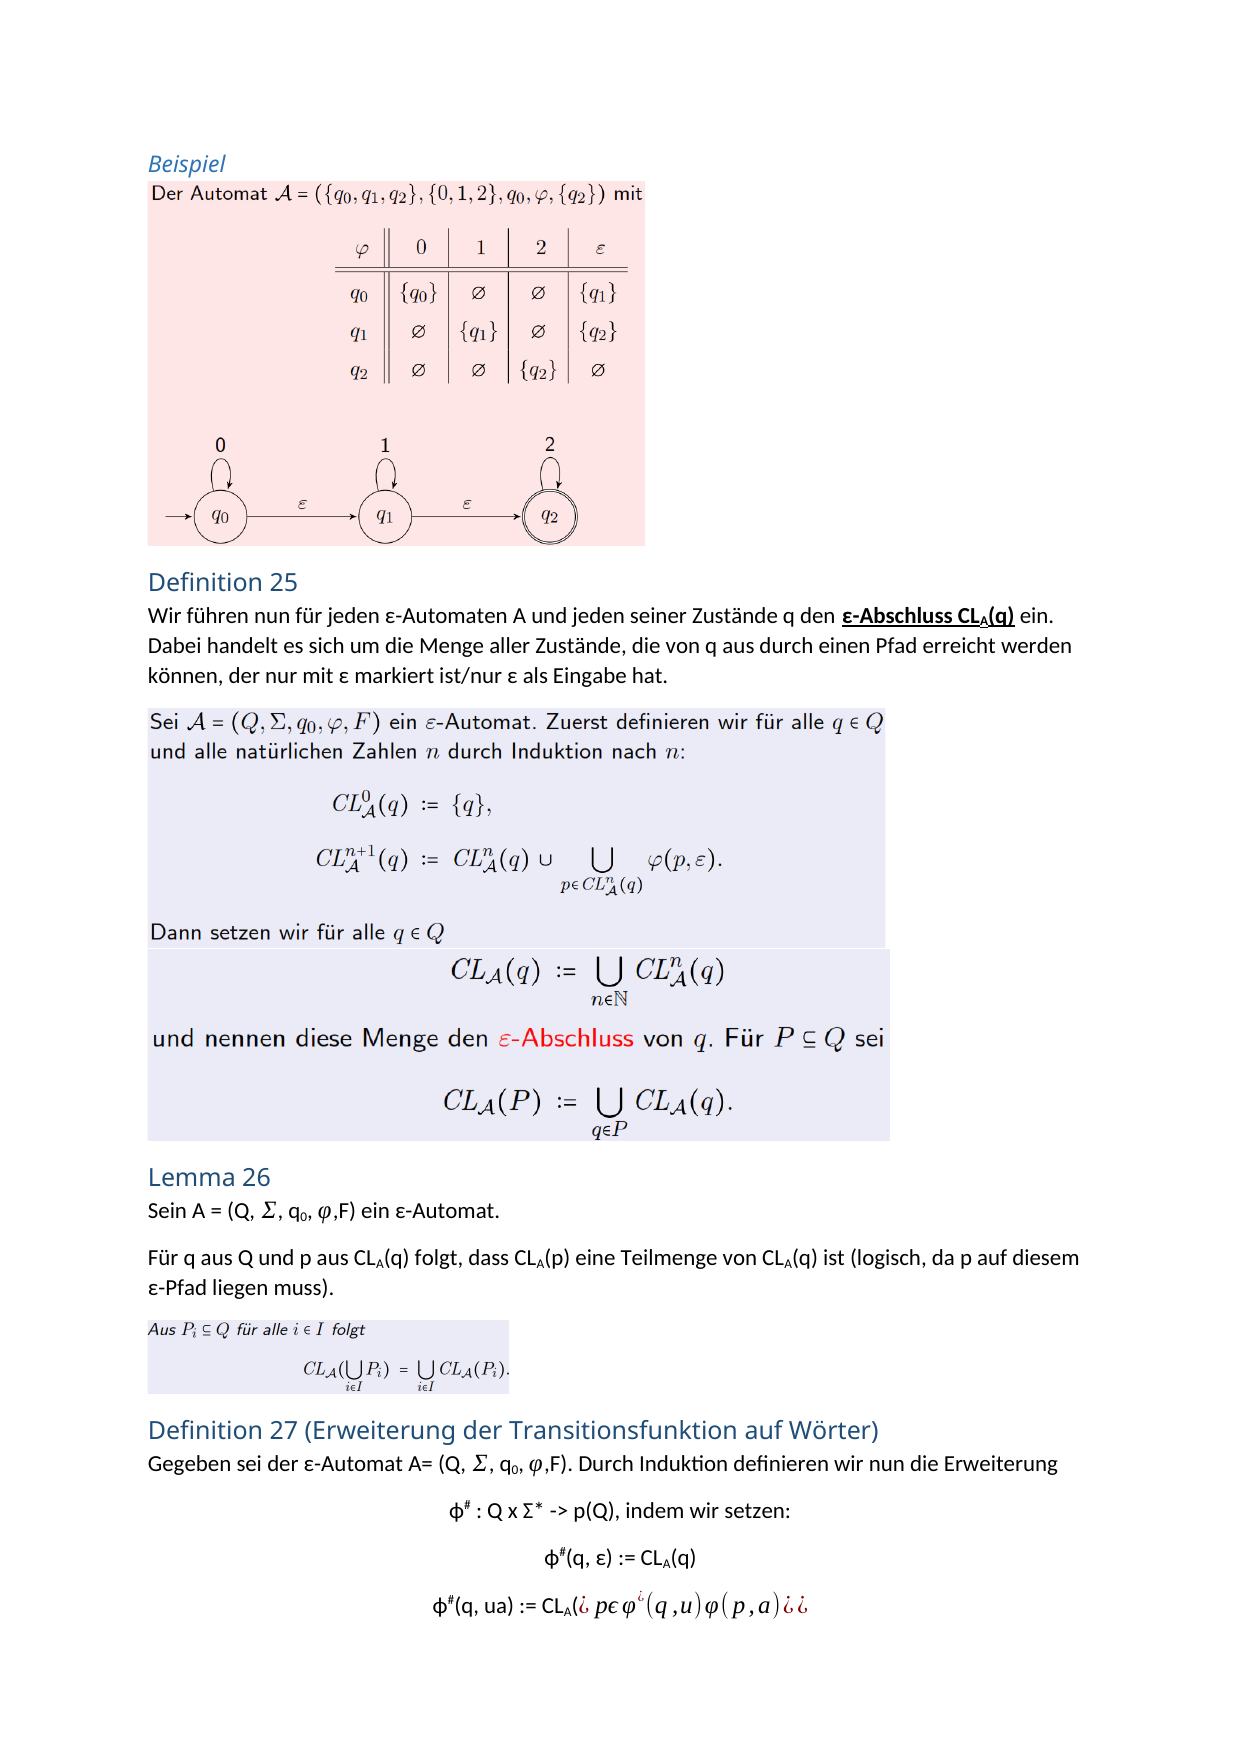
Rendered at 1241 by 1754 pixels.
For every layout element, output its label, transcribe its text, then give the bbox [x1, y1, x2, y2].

picture [147, 949, 890, 1141]
subtitle Definition 27 (Erweiterung der Transitionsfunktion auf Wörter) [148, 1413, 1093, 1447]
picture [147, 708, 886, 948]
subtitle Definition 25 [148, 564, 1093, 598]
picture [147, 1320, 510, 1394]
text Sein A = (Q, , q0, ,F) ein ε-Automat. [148, 1196, 1093, 1224]
picture [147, 181, 646, 546]
subtitle Beispiel [148, 148, 1093, 179]
text Gegeben sei der ε-Automat A= (Q, , q0, ,F). Durch Induktion definieren wir nun die Erweiterung [148, 1449, 1093, 1477]
text Für q aus Q und p aus CLA(q) folgt, dass CLA(p) eine Teilmenge von CLA(q) ist (logisch, da p auf diesem ε-Pfad liegen muss). [148, 1243, 1093, 1302]
text ϕ#(q, ε) := CLA(q) [148, 1543, 1093, 1571]
text ϕ#(q, ua) := CLA( [148, 1590, 1093, 1621]
text ϕ# : Q x Σ* -> p(Q), indem wir setzen: [148, 1496, 1093, 1524]
text Wir führen nun für jeden ε-Automaten A und jeden seiner Zustände q den ε-Abschluss CLA(q) ein. Dabei handelt es sich um die Menge aller Zustände, die von q aus durch einen Pfad erreicht werden können, der nur mit ε markiert ist/nur ε als Eingabe hat. [148, 601, 1093, 689]
subtitle Lemma 26 [148, 1160, 1093, 1194]
